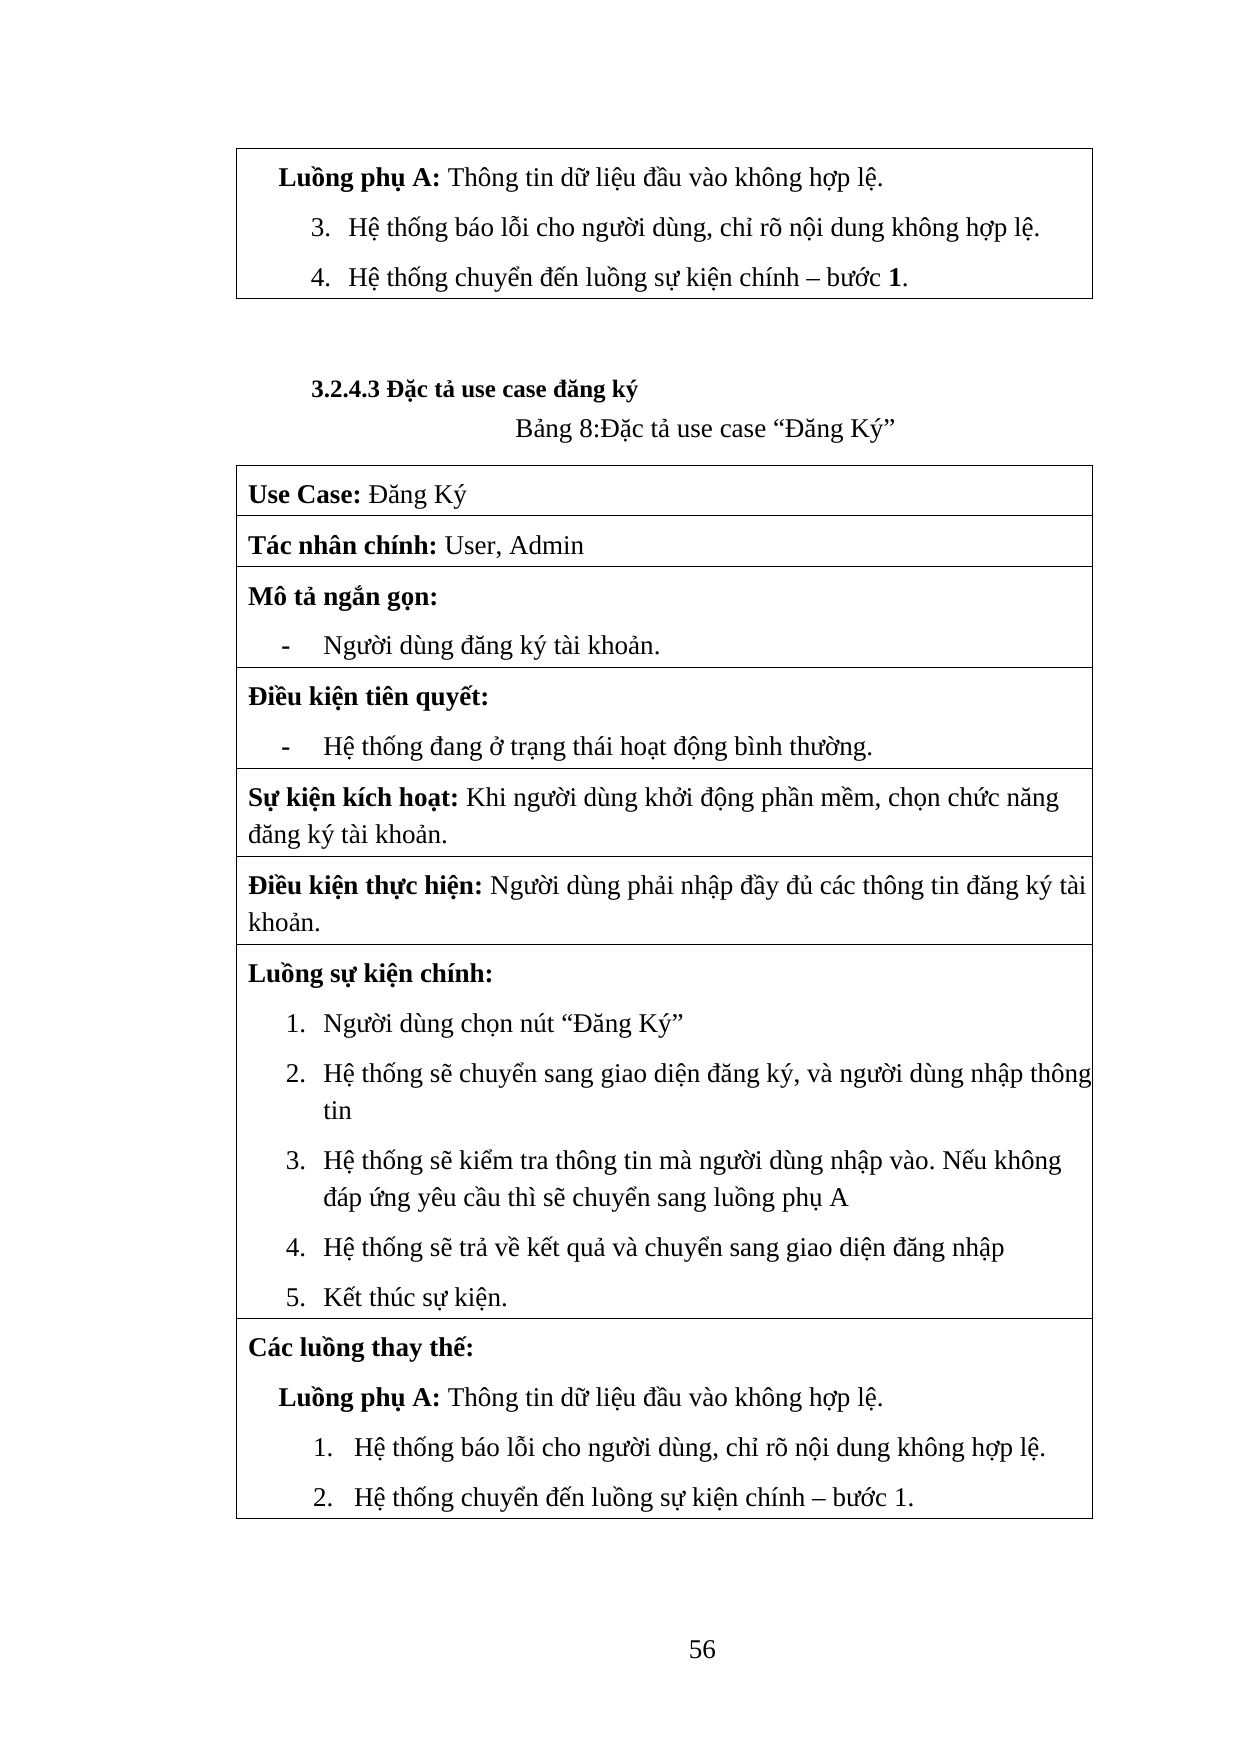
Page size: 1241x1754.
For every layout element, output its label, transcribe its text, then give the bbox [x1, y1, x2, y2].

table_cell Sự kiện kích hoạt: Khi người dùng khởi động phần mềm, chọn chức năng đăng ký tài khoản. [237, 769, 1092, 856]
table_cell Tác nhân chính: User, Admin [237, 516, 1092, 566]
text Bảng 8:Đặc tả use case “Đăng Ký” [236, 412, 1093, 444]
subtitle 3.2.4.3 Đặc tả use case đăng ký [236, 374, 1093, 403]
table_cell Luồng sự kiện chính: Người dùng chọn nút “Đăng Ký” Hệ thống sẽ chuyển sang giao diện đăng ký, và người dùng nhập thông tin Hệ thống sẽ kiểm tra thông tin mà người dùng nhập vào. Nếu không đáp ứng yêu cầu thì sẽ chuyển sang luồng phụ A Hệ thống sẽ trả về kết quả và chuyển sang giao diện đăng nhập Kết thúc sự kiện. [237, 945, 1092, 1318]
table_cell Điều kiện tiên quyết: Hệ thống đang ở trạng thái hoạt động bình thường. [237, 668, 1092, 767]
table_cell Mô tả ngắn gọn: Người dùng đăng ký tài khoản. [237, 567, 1092, 667]
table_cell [237, 149, 1092, 298]
table_header Use Case: Đăng Ký [237, 466, 1092, 515]
table_cell Điều kiện thực hiện: Người dùng phải nhập đầy đủ các thông tin đăng ký tài khoản. [237, 857, 1092, 944]
